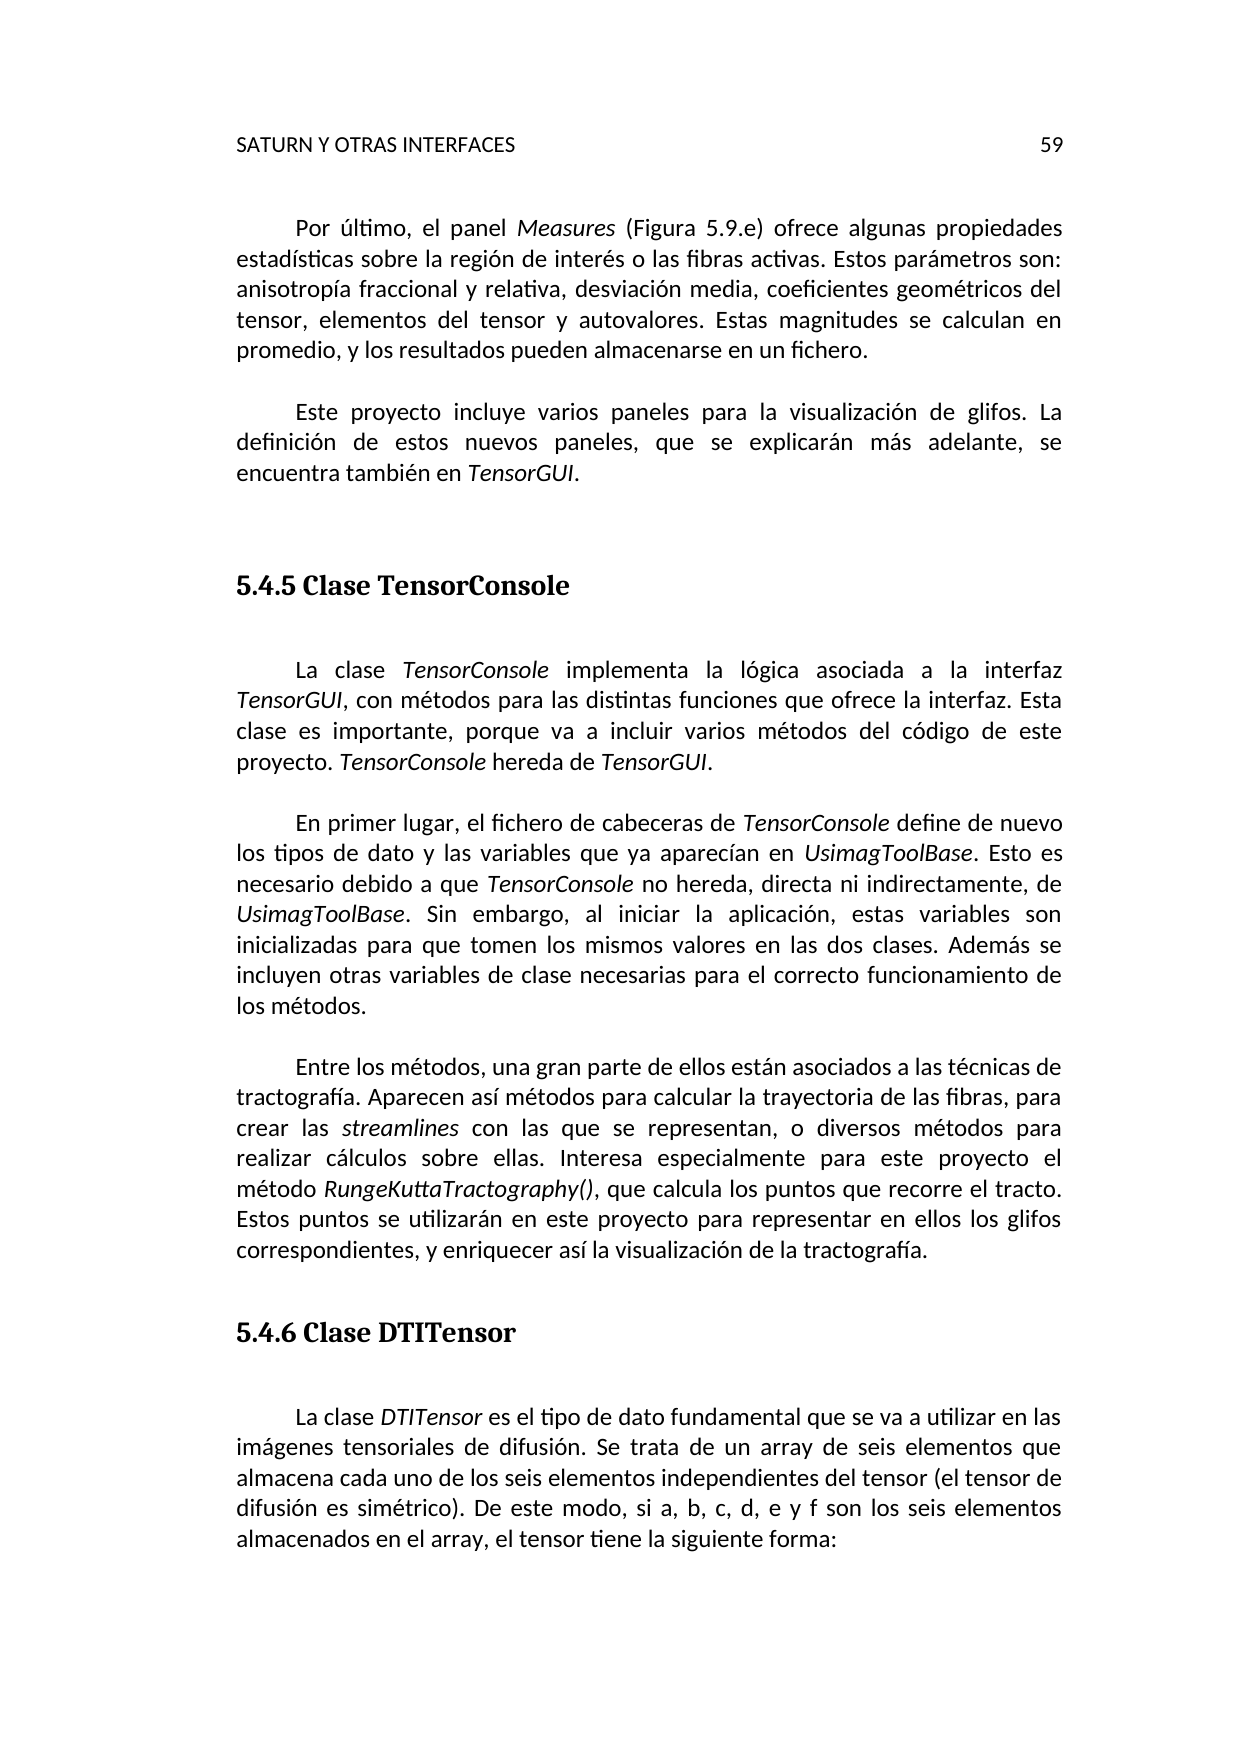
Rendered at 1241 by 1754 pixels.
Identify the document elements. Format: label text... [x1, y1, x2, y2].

text Entre los métodos, una gran parte de ellos están asociados a las técnicas de tractografía. Aparecen así métodos para calcular la trayectoria de las fibras, para crear las streamlines con las que se representan, o diversos métodos para realizar cálculos sobre ellas. Interesa especialmente para este proyecto el método RungeKuttaTractography(), que calcula los puntos que recorre el tracto. Estos puntos se utilizarán en este proyecto para representar en ellos los glifos correspondientes, y enriquecer así la visualización de la tractografía. [236, 1051, 1063, 1264]
text La clase DTITensor es el tipo de dato fundamental que se va a utilizar en las imágenes tensoriales de difusión. Se trata de un array de seis elementos que almacena cada uno de los seis elementos independientes del tensor (el tensor de difusión es simétrico). De este modo, si a, b, c, d, e y f son los seis elementos almacenados en el array, el tensor tiene la siguiente forma: [236, 1401, 1063, 1553]
text En primer lugar, el fichero de cabeceras de TensorConsole define de nuevo los tipos de dato y las variables que ya aparecían en UsimagToolBase. Esto es necesario debido a que TensorConsole no hereda, directa ni indirectamente, de UsimagToolBase. Sin embargo, al iniciar la aplicación, estas variables son inicializadas para que tomen los mismos valores en las dos clases. Además se incluyen otras variables de clase necesarias para el correcto funcionamiento de los métodos. [236, 807, 1063, 1020]
subtitle Clase TensorConsole [236, 569, 1063, 603]
text La clase TensorConsole implementa la lógica asociada a la interfaz TensorGUI, con métodos para las distintas funciones que ofrece la interfaz. Esta clase es importante, porque va a incluir varios métodos del código de este proyecto. TensorConsole hereda de TensorGUI. [236, 654, 1063, 776]
subtitle Clase DTITensor [236, 1316, 1063, 1349]
text Este proyecto incluye varios paneles para la visualización de glifos. La definición de estos nuevos paneles, que se explicarán más adelante, se encuentra también en TensorGUI. [236, 396, 1063, 487]
